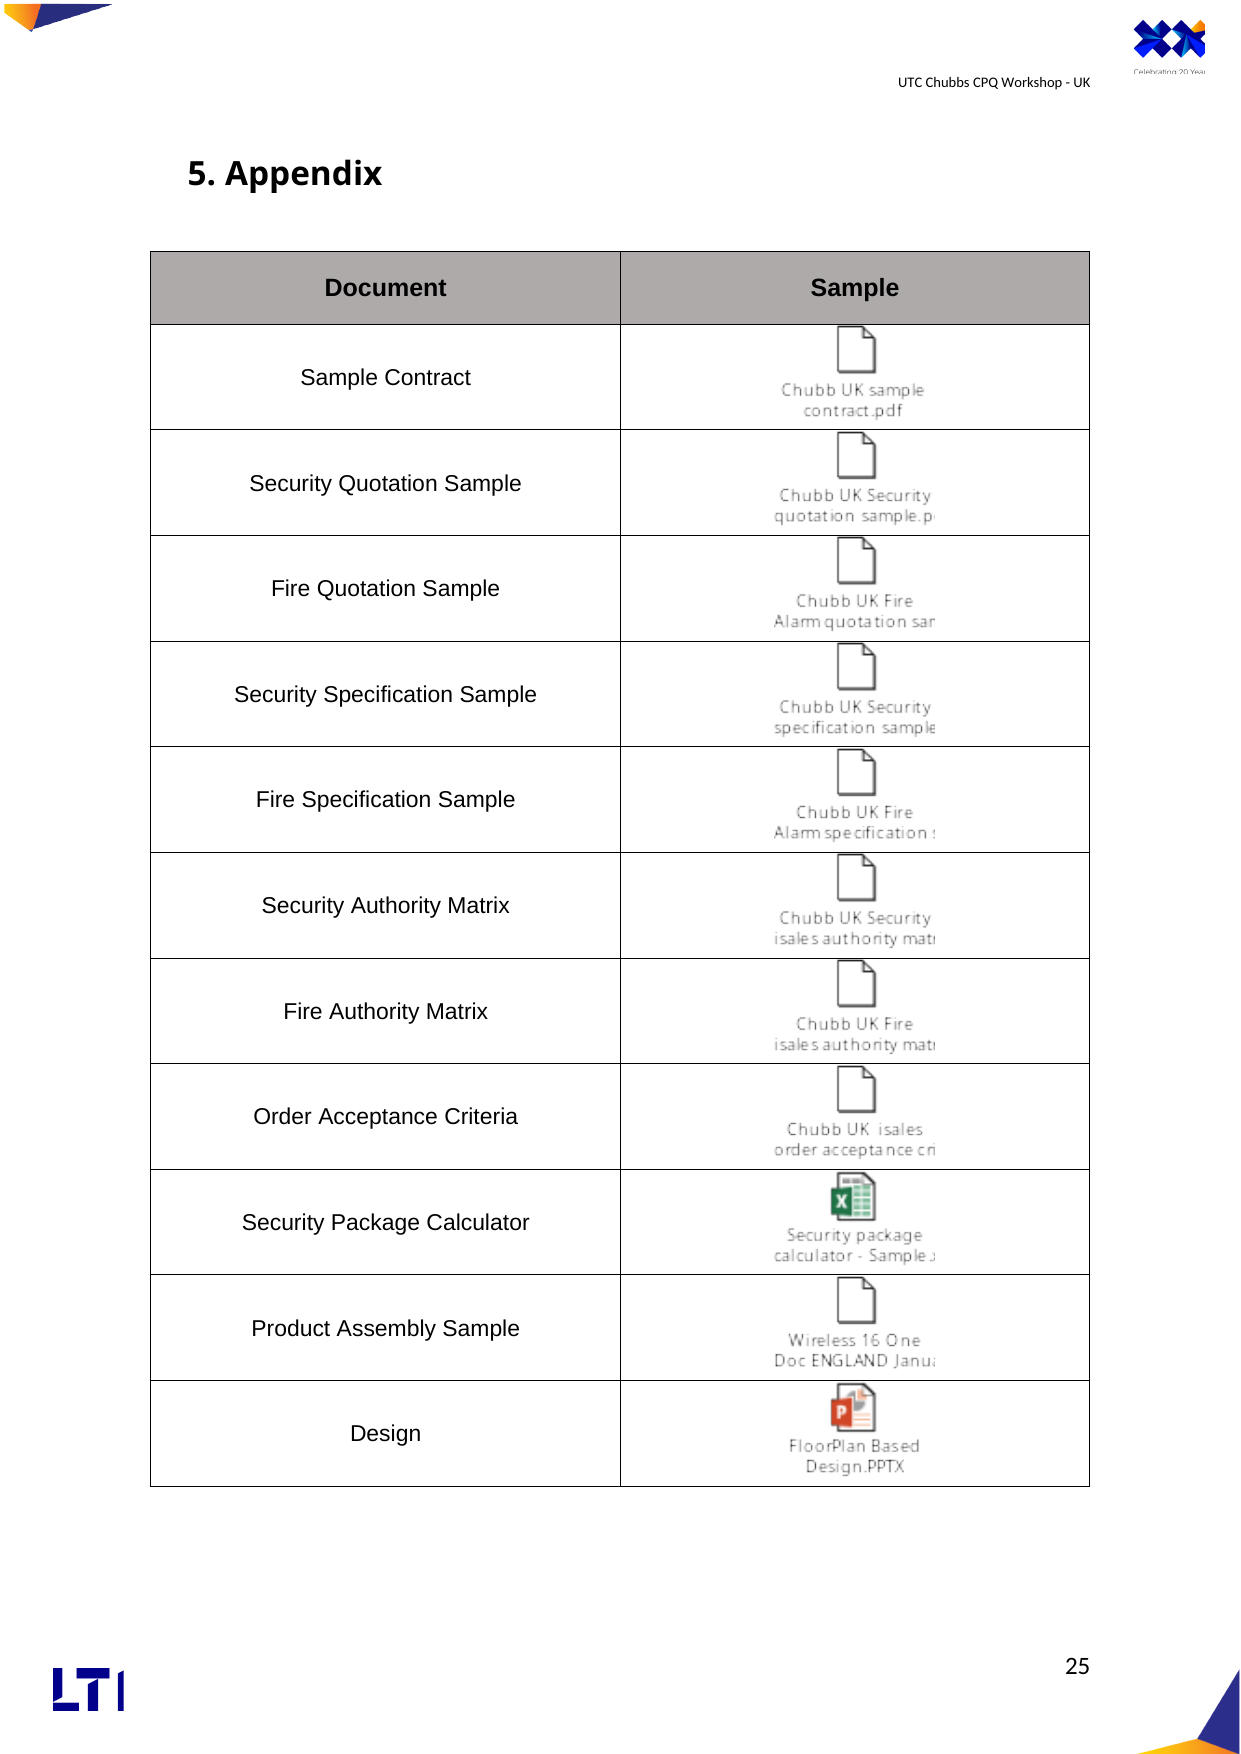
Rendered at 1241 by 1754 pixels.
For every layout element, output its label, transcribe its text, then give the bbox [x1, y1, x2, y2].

table_cell [621, 1064, 1089, 1169]
table_cell Fire Authority Matrix [151, 959, 620, 1063]
picture [4, 0, 113, 100]
table_header Sample [621, 252, 1089, 324]
table_cell Security Package Calculator [151, 1170, 620, 1274]
subtitle Appendix [187, 150, 1090, 195]
table_cell [621, 536, 1089, 641]
table_cell [621, 325, 1089, 429]
table_cell [621, 1381, 1089, 1486]
picture [52, 1668, 124, 1711]
table_cell Sample Contract [151, 325, 620, 429]
table_cell [621, 853, 1089, 957]
picture [1134, 1670, 1241, 1754]
table_cell Security Authority Matrix [151, 853, 620, 957]
table_cell [621, 747, 1089, 852]
table_cell Product Assembly Sample [151, 1275, 620, 1380]
table_header Document [151, 252, 620, 324]
table_cell Fire Specification Sample [151, 747, 620, 852]
table_cell [621, 959, 1089, 1063]
table_cell [621, 1170, 1089, 1274]
table_cell Design [151, 1381, 620, 1486]
table_cell Fire Quotation Sample [151, 536, 620, 641]
table_cell Security Quotation Sample [151, 430, 620, 535]
table_cell [621, 1275, 1089, 1380]
table_cell Security Specification Sample [151, 642, 620, 746]
table_cell [621, 430, 1089, 535]
table_cell Order Acceptance Criteria [151, 1064, 620, 1169]
picture [1133, 19, 1205, 74]
table_cell [621, 642, 1089, 746]
